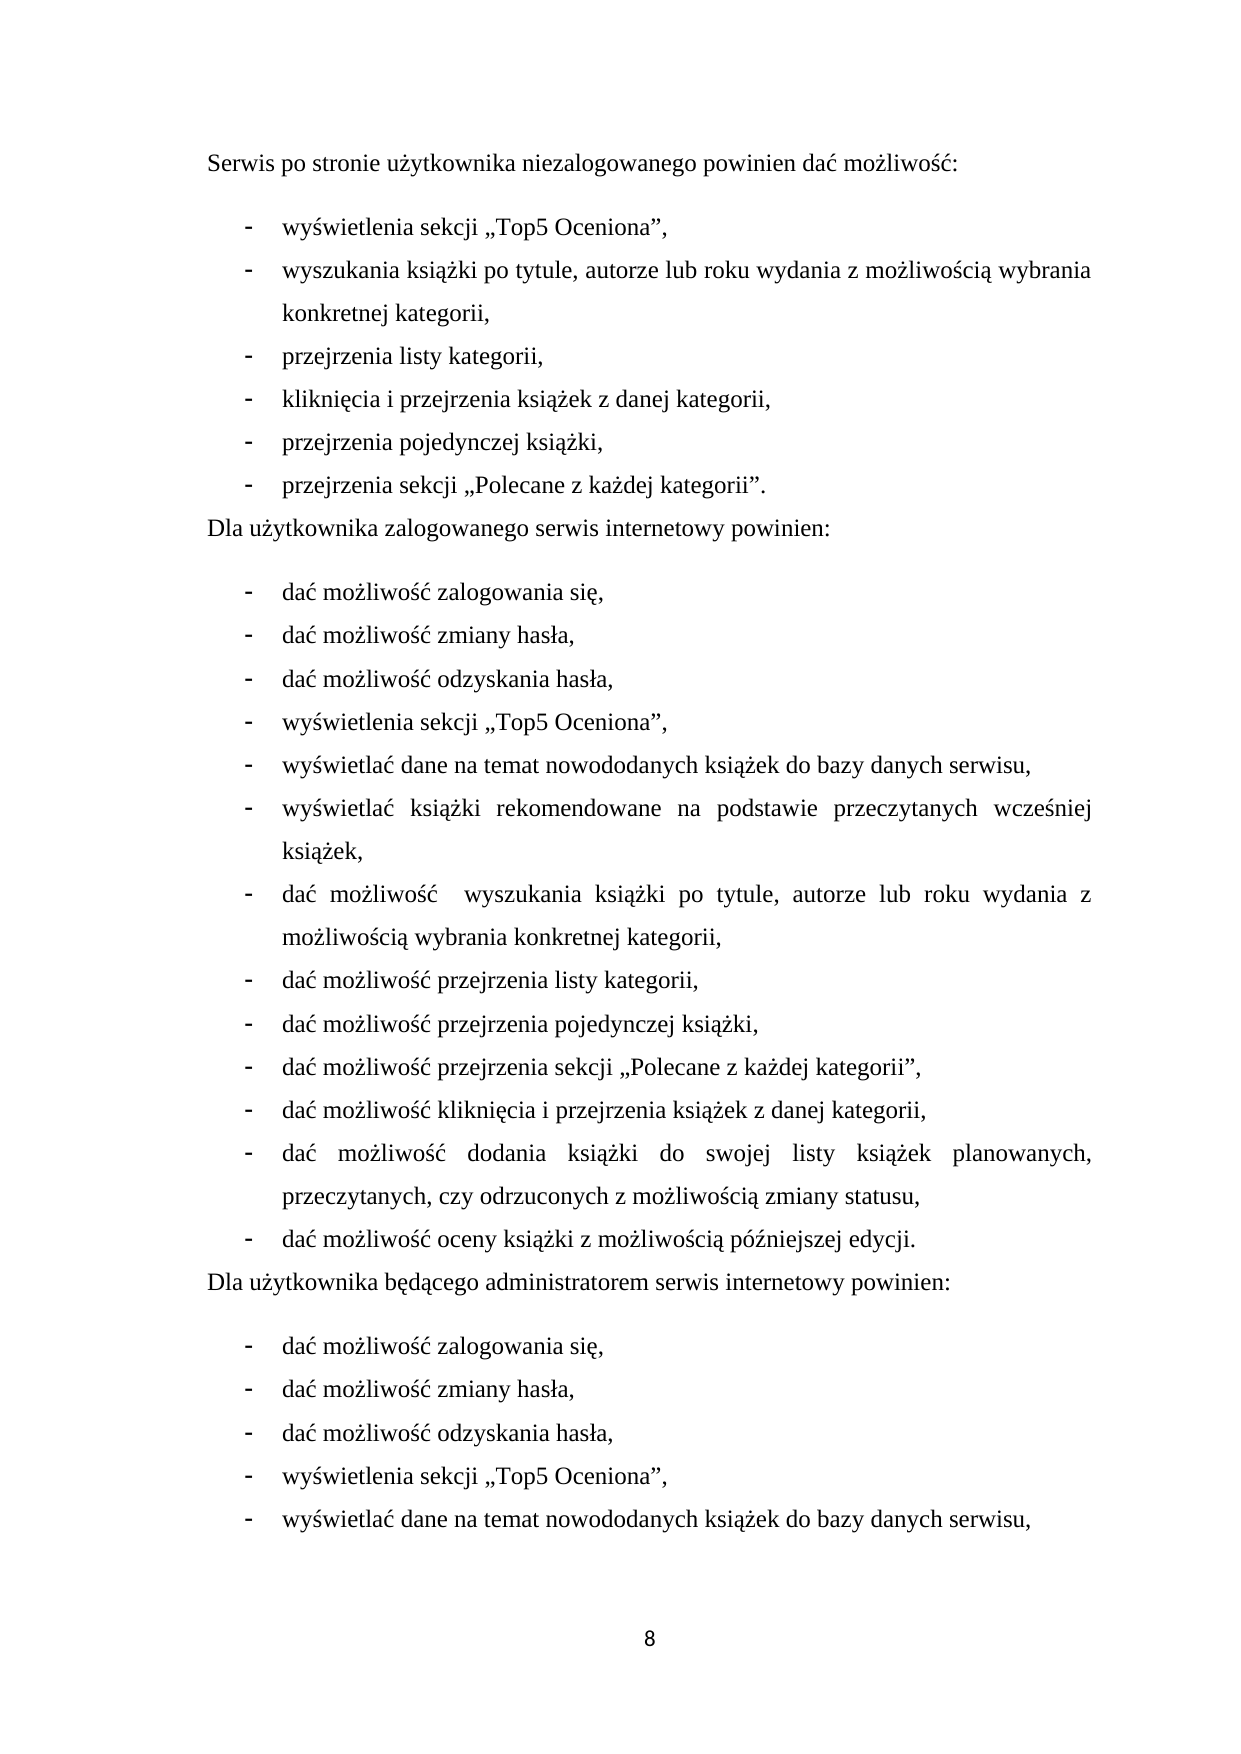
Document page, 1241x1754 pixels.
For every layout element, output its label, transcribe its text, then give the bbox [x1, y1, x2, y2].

list przejrzenia pojedynczej książki, [244, 427, 1092, 456]
list wyświetlenia sekcji „Top5 Oceniona”, [244, 707, 1092, 736]
list dać możliwość odzyskania hasła, [244, 1418, 1092, 1446]
list dać możliwość zalogowania się, [244, 577, 1092, 606]
text Dla użytkownika zalogowanego serwis internetowy powinien: [207, 513, 1092, 542]
list dać możliwość oceny książki z możliwością późniejszej edycji. [244, 1224, 1092, 1253]
list przejrzenia sekcji „Polecane z każdej kategorii”. [244, 470, 1092, 499]
list dać możliwość kliknięcia i przejrzenia książek z danej kategorii, [244, 1095, 1092, 1124]
list dać możliwość przejrzenia listy kategorii, [244, 966, 1092, 994]
list kliknięcia i przejrzenia książek z danej kategorii, [244, 384, 1092, 413]
list dać możliwość odzyskania hasła, [244, 664, 1092, 692]
list dać możliwość przejrzenia sekcji „Polecane z każdej kategorii”, [244, 1052, 1092, 1081]
list dać możliwość dodania książki do swojej listy książek planowanych, przeczytanych, czy odrzuconych z możliwością zmiany statusu, [244, 1138, 1092, 1210]
list wyświetlenia sekcji „Top5 Oceniona”, [244, 1461, 1092, 1489]
text Dla użytkownika będącego administratorem serwis internetowy powinien: [207, 1267, 1092, 1296]
list przejrzenia listy kategorii, [244, 341, 1092, 370]
list wyszukania książki po tytule, autorze lub roku wydania z możliwością wybrania konkretnej kategorii, [244, 255, 1092, 327]
list wyświetlenia sekcji „Top5 Oceniona”, [244, 212, 1092, 240]
list dać możliwość zmiany hasła, [244, 1374, 1092, 1403]
list dać możliwość zmiany hasła, [244, 621, 1092, 649]
text Serwis po stronie użytkownika niezalogowanego powinien dać możliwość: [207, 148, 1092, 176]
list dać możliwość przejrzenia pojedynczej książki, [244, 1009, 1092, 1037]
list dać możliwość zalogowania się, [244, 1331, 1092, 1360]
list wyświetlać dane na temat nowododanych książek do bazy danych serwisu, [244, 1504, 1092, 1533]
list dać możliwość wyszukania książki po tytule, autorze lub roku wydania z możliwością wybrania konkretnej kategorii, [244, 879, 1092, 951]
list wyświetlać książki rekomendowane na podstawie przeczytanych wcześniej książek, [244, 793, 1092, 865]
list wyświetlać dane na temat nowododanych książek do bazy danych serwisu, [244, 750, 1092, 779]
